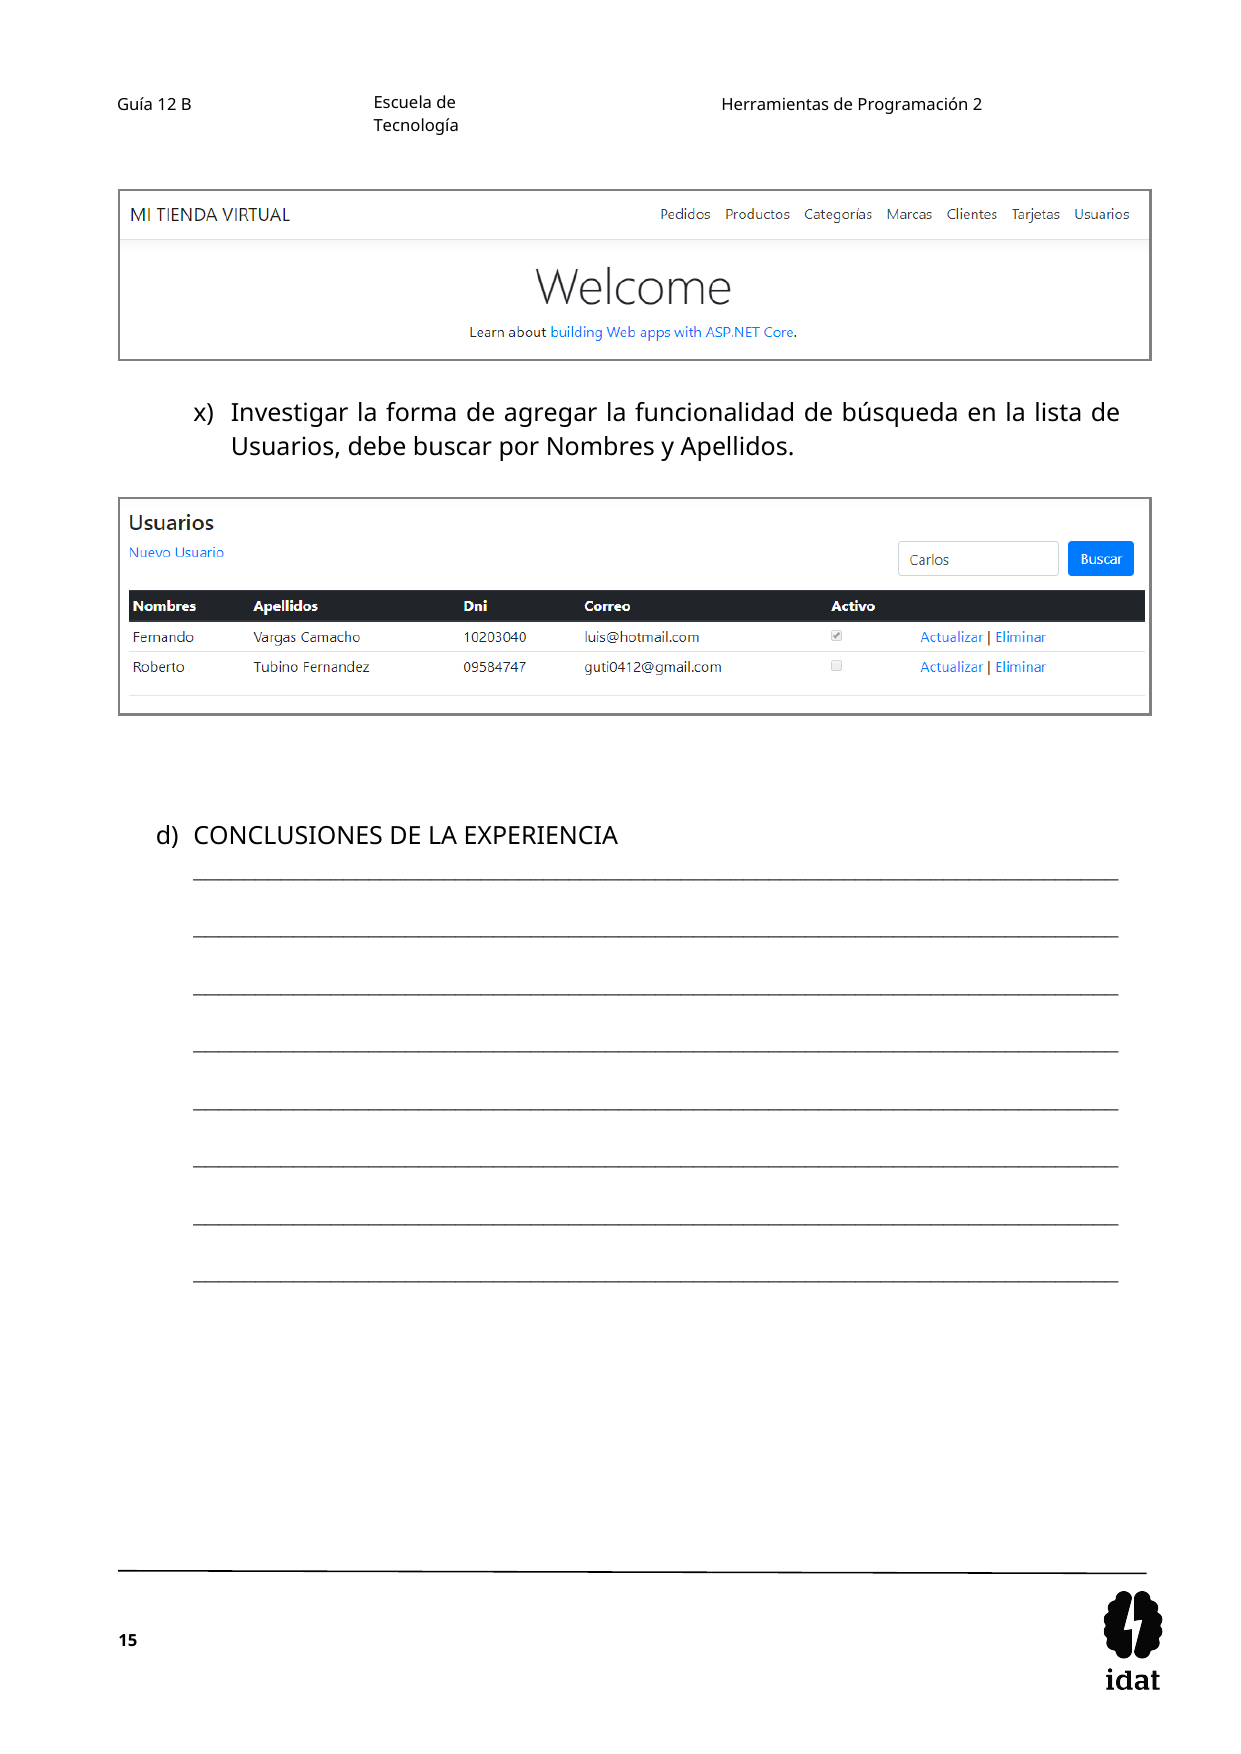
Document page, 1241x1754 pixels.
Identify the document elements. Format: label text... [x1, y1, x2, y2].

picture [120, 499, 1149, 713]
picture [120, 191, 1149, 359]
text ________________________________________________________________________________________________________________________________________________________________________________________________________________________________________________________________________________________________________________________________________________________________________________________________________________________________________________________________________________________________________________________________________________________________________________________________________________ [193, 852, 1122, 1283]
list Investigar la forma de agregar la funcionalidad de búsqueda en la lista de Usuarios, debe buscar por Nombres y Apellidos. [193, 395, 1122, 463]
picture [1103, 1591, 1163, 1690]
list CONCLUSIONES DE LA EXPERIENCIA [156, 818, 1122, 852]
